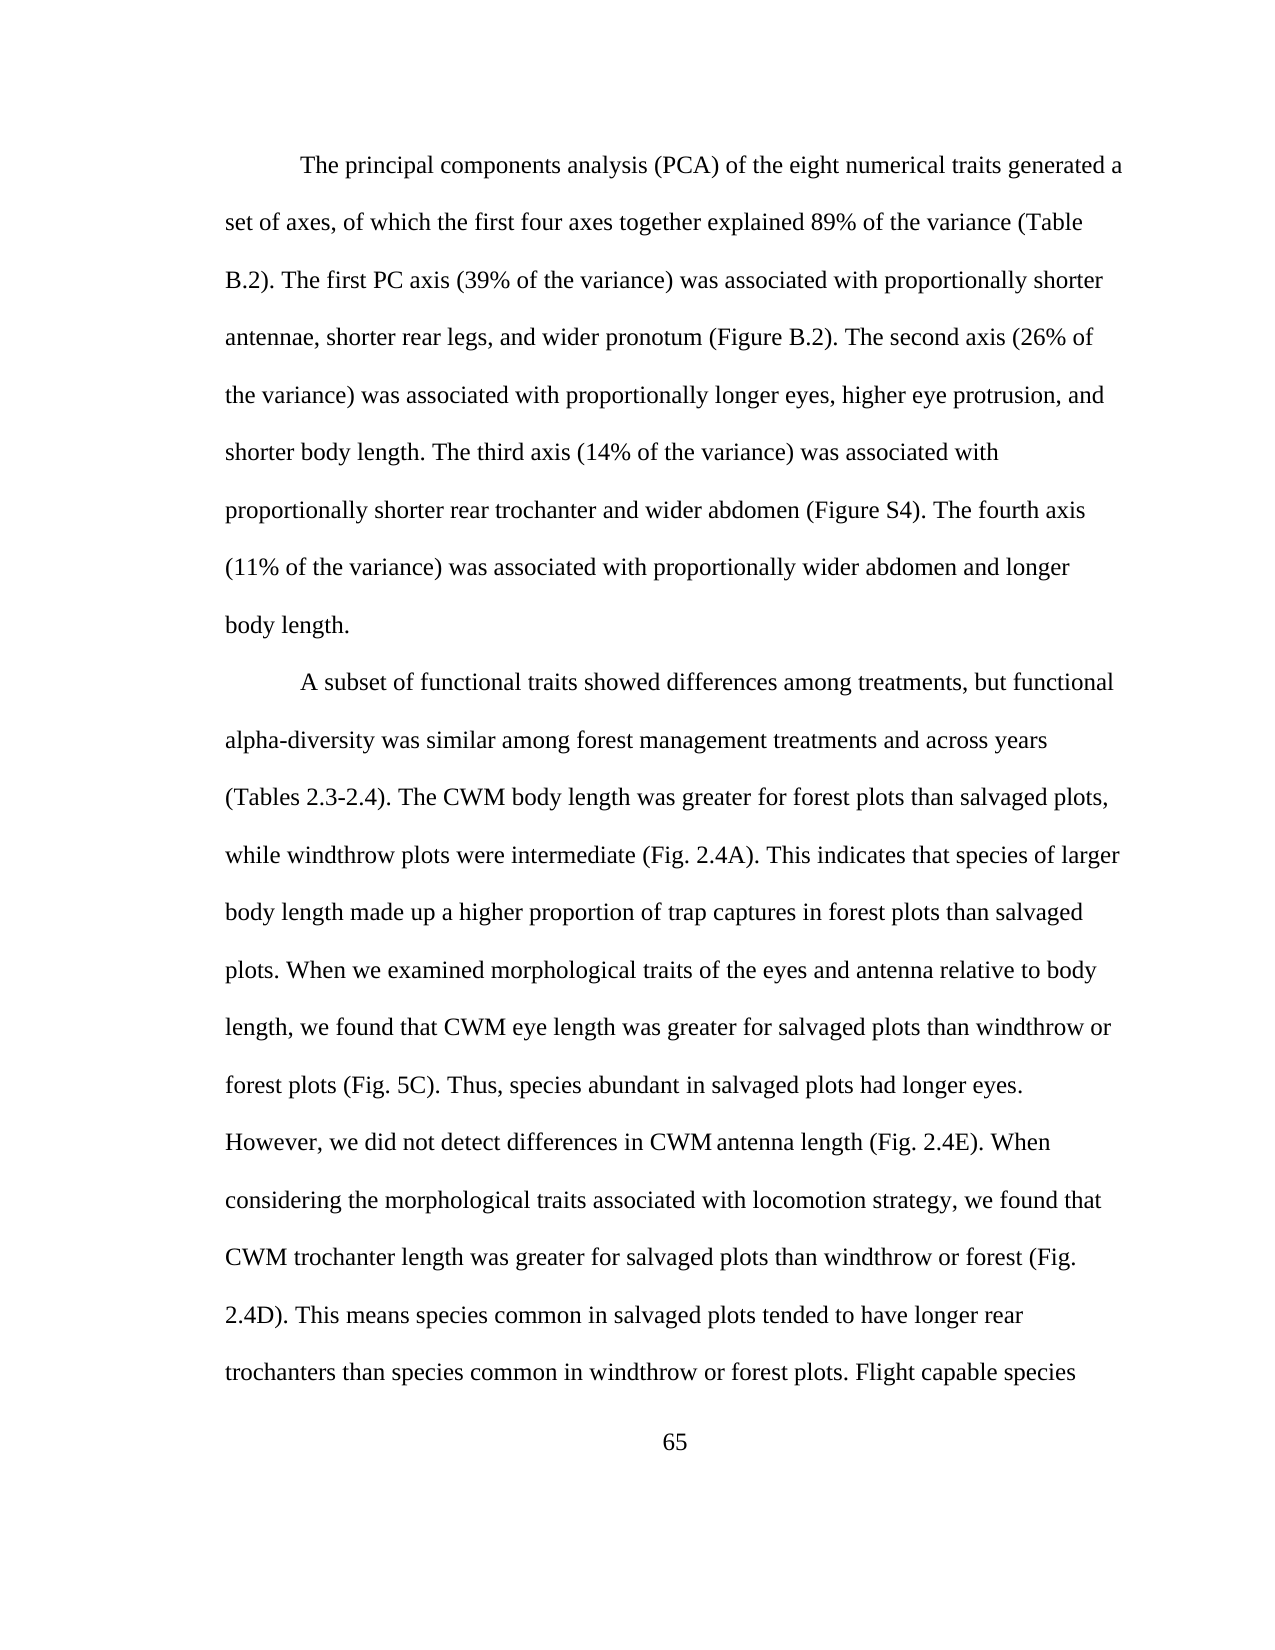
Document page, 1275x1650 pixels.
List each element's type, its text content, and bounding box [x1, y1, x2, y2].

text The principal components analysis (PCA) of the eight numerical traits generated a set of axes, of which the first four axes together explained 89% of the variance (Table B.2). The first PC axis (39% of the variance) was associated with proportionally shorter antennae, shorter rear legs, and wider pronotum (Figure B.2). The second axis (26% of the variance) was associated with proportionally longer eyes, higher eye protrusion, and shorter body length. The third axis (14% of the variance) was associated with proportionally shorter rear trochanter and wider abdomen (Figure S4). The fourth axis (11% of the variance) was associated with proportionally wider abdomen and longer body length. [225, 150, 1125, 639]
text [225, 667, 1125, 1386]
